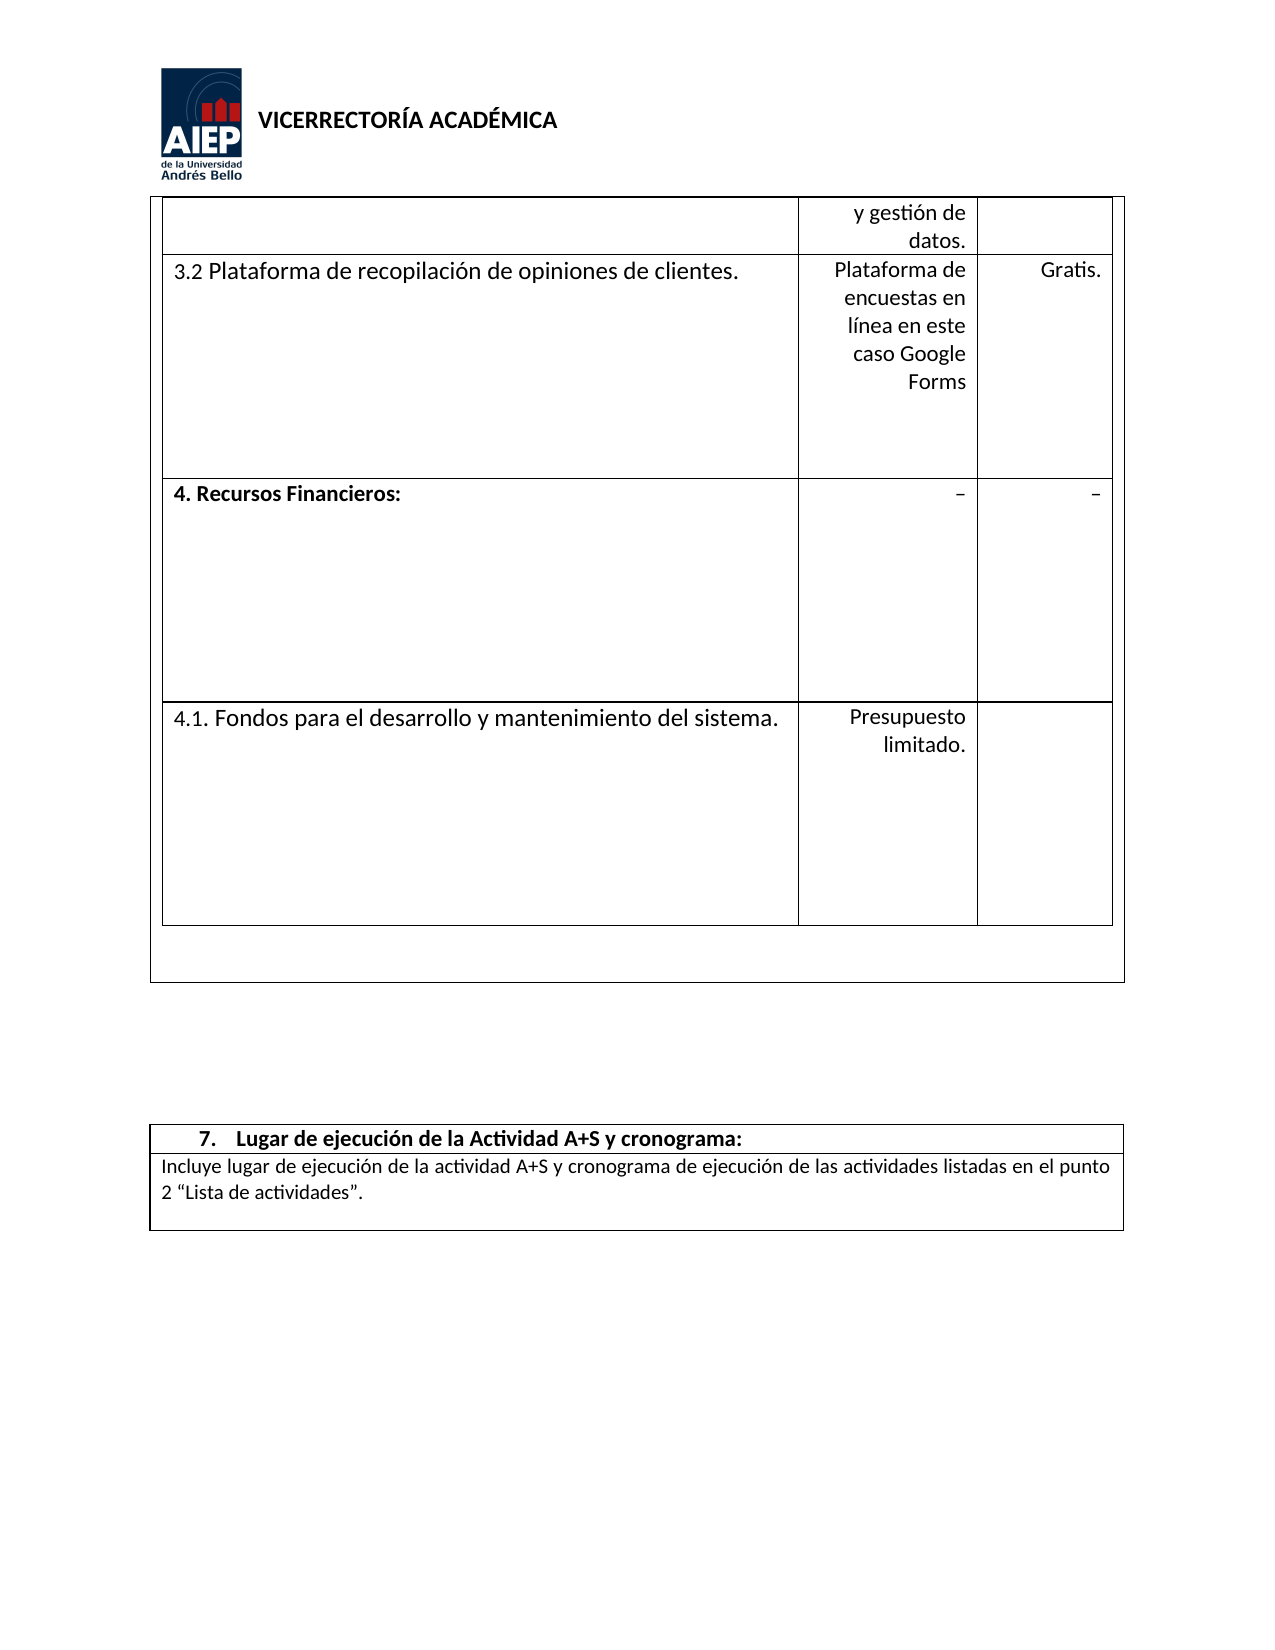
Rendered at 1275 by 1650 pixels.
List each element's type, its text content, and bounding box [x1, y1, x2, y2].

table_cell [151, 197, 1124, 982]
picture [156, 64, 247, 184]
table_cell Incluye lugar de ejecución de la actividad A+S y cronograma de ejecución de las actividades listadas en el punto 2 “Lista de actividades”. [151, 1154, 1123, 1230]
table_header Lugar de ejecución de la Actividad A+S y cronograma: [151, 1125, 1123, 1152]
